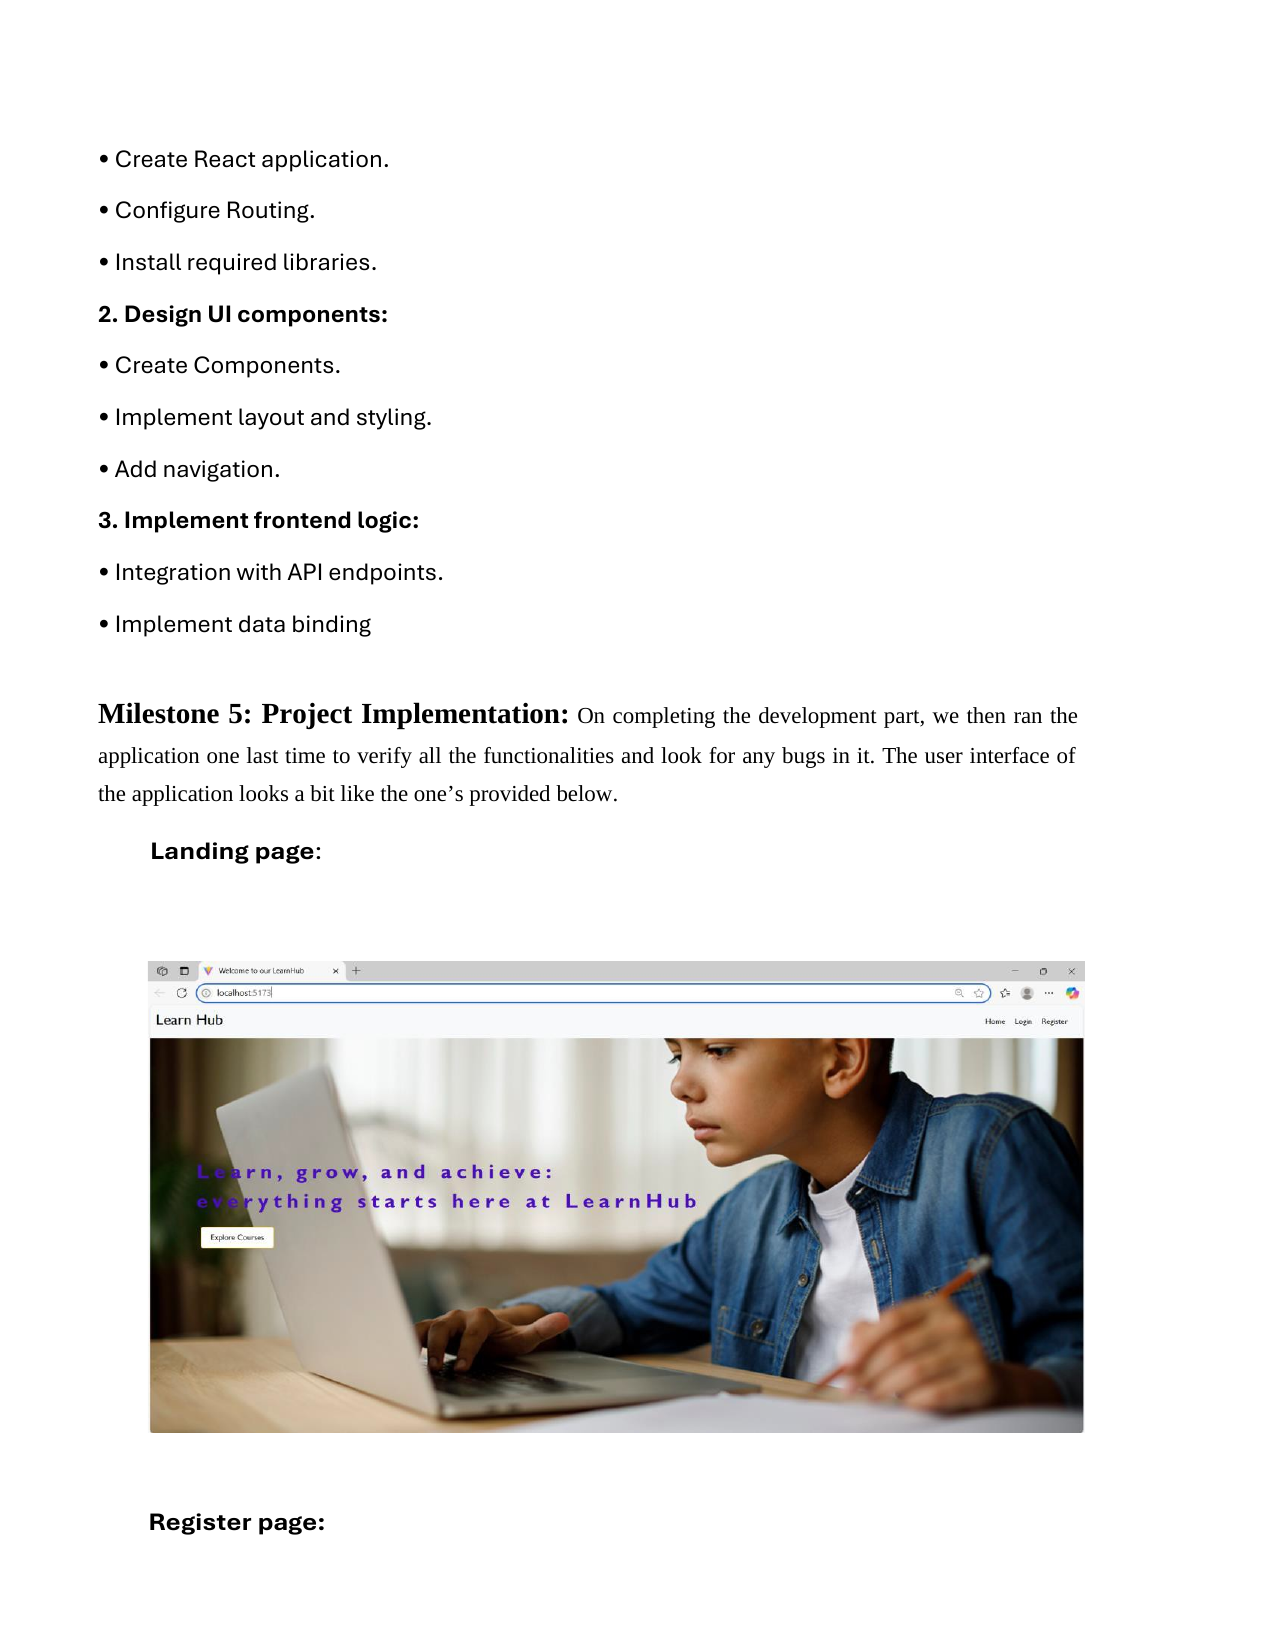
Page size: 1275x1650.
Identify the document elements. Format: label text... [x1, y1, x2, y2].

text • Implement data binding [98, 609, 1139, 639]
text Landing page: [150, 836, 1137, 866]
text Register page: [148, 1507, 1137, 1537]
text Milestone 5: Project Implementation: On completing the development part, we then ran the application one last time to verify all the functionalities and look for any bugs in it. The user interface of the application looks a bit like the one’s provided below. [98, 696, 1078, 807]
text • Configure Routing. [98, 195, 1139, 226]
text 3. Implement frontend logic: [98, 505, 1139, 536]
text 2. Design UI components: [98, 299, 1139, 329]
text • Integration with API endpoints. [98, 557, 1139, 588]
picture [147, 961, 1085, 1433]
text • Implement layout and styling. [98, 402, 1139, 433]
text • Create Components. [98, 350, 1139, 381]
text • Add navigation. [98, 454, 1139, 484]
text • Install required libraries. [98, 247, 1139, 278]
text • Create React application. [98, 144, 1139, 174]
